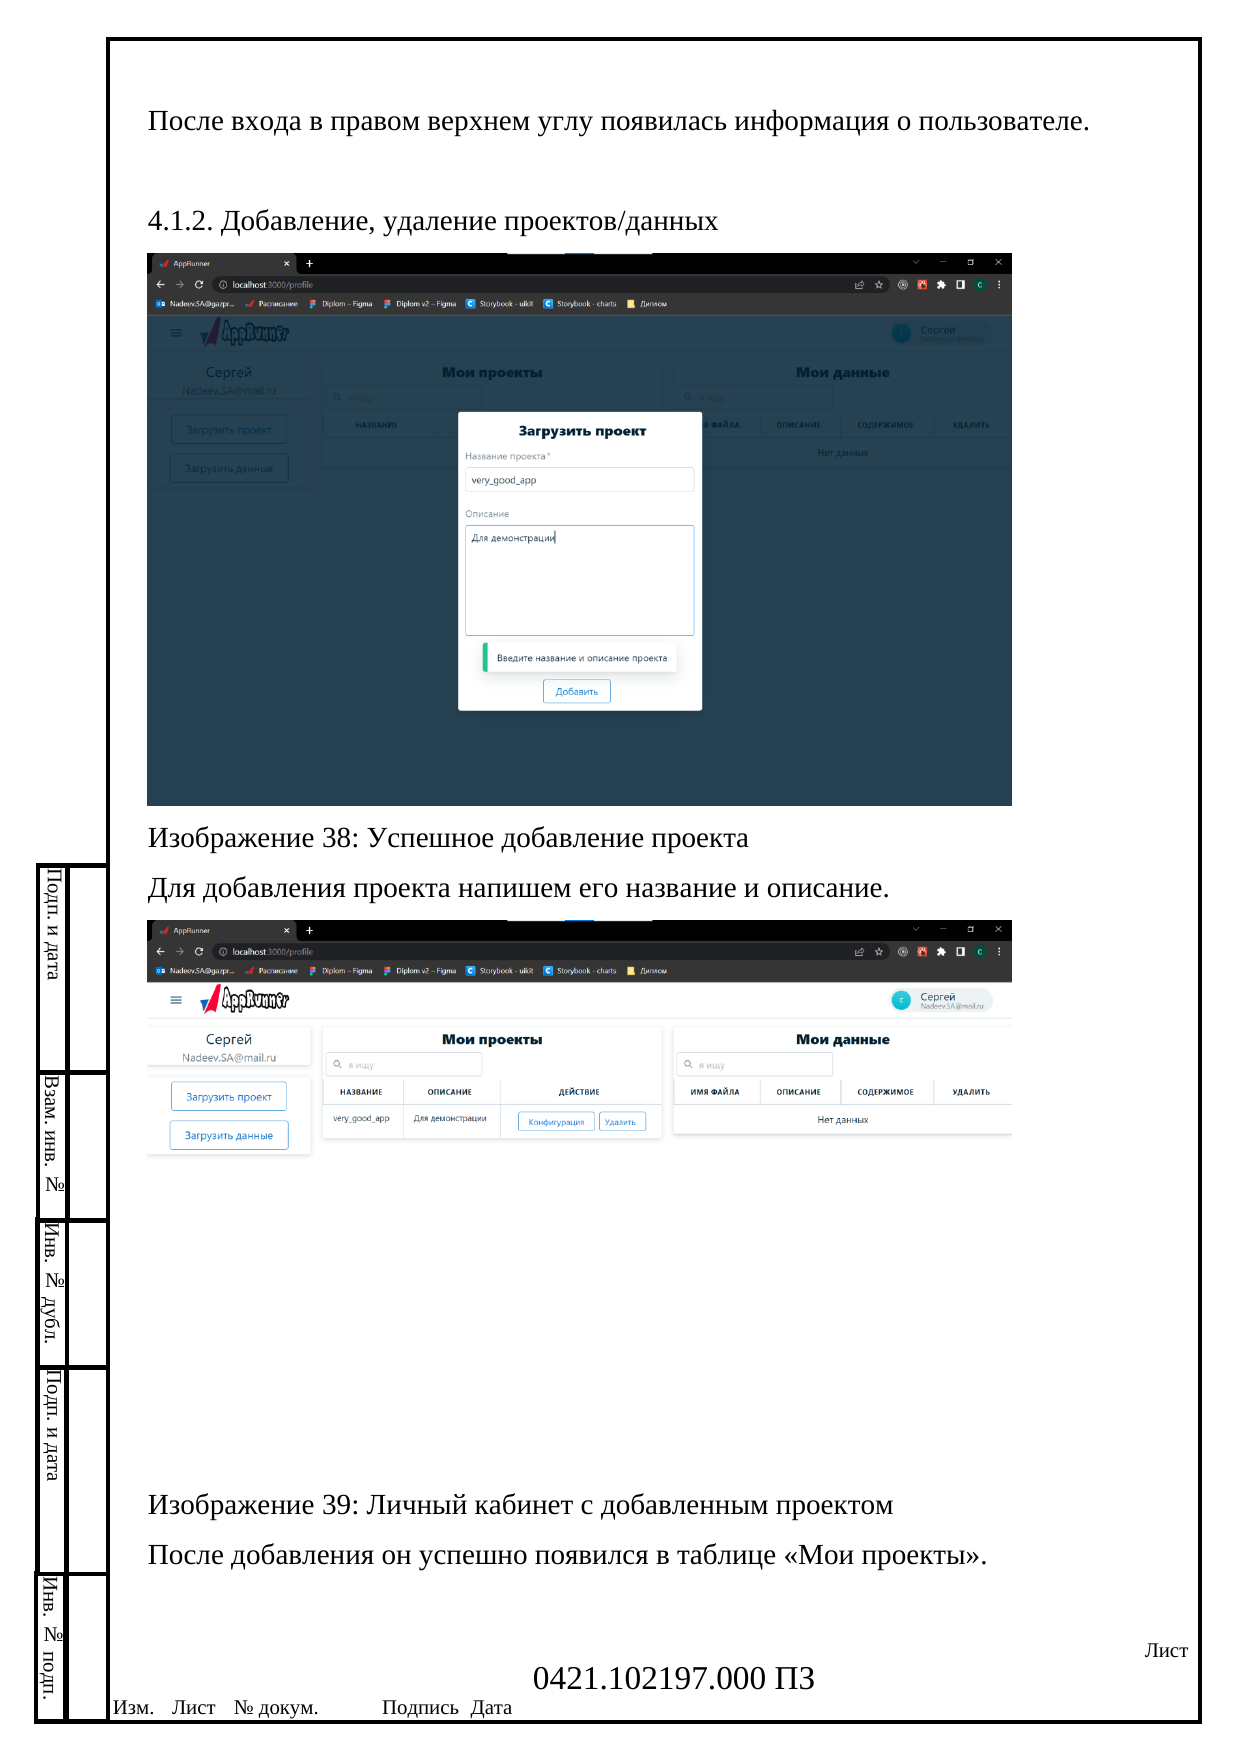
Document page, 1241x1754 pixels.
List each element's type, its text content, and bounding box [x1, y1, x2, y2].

list Изображение 38: Успешное добавление проекта [148, 820, 1181, 853]
list Для добавления проекта напишем его название и описание. [148, 870, 1181, 904]
list Добавление, удаление проектов/данных [148, 203, 1181, 237]
list После входа в правом верхнем углу появилась информация о пользователе. [148, 103, 1181, 136]
list Изображение 39: Личный кабинет с добавленным проектом [148, 1487, 1181, 1521]
list После добавления он успешно появился в таблице «Мои проекты». [148, 1537, 1181, 1571]
picture [147, 253, 1012, 806]
picture [147, 920, 1012, 1473]
